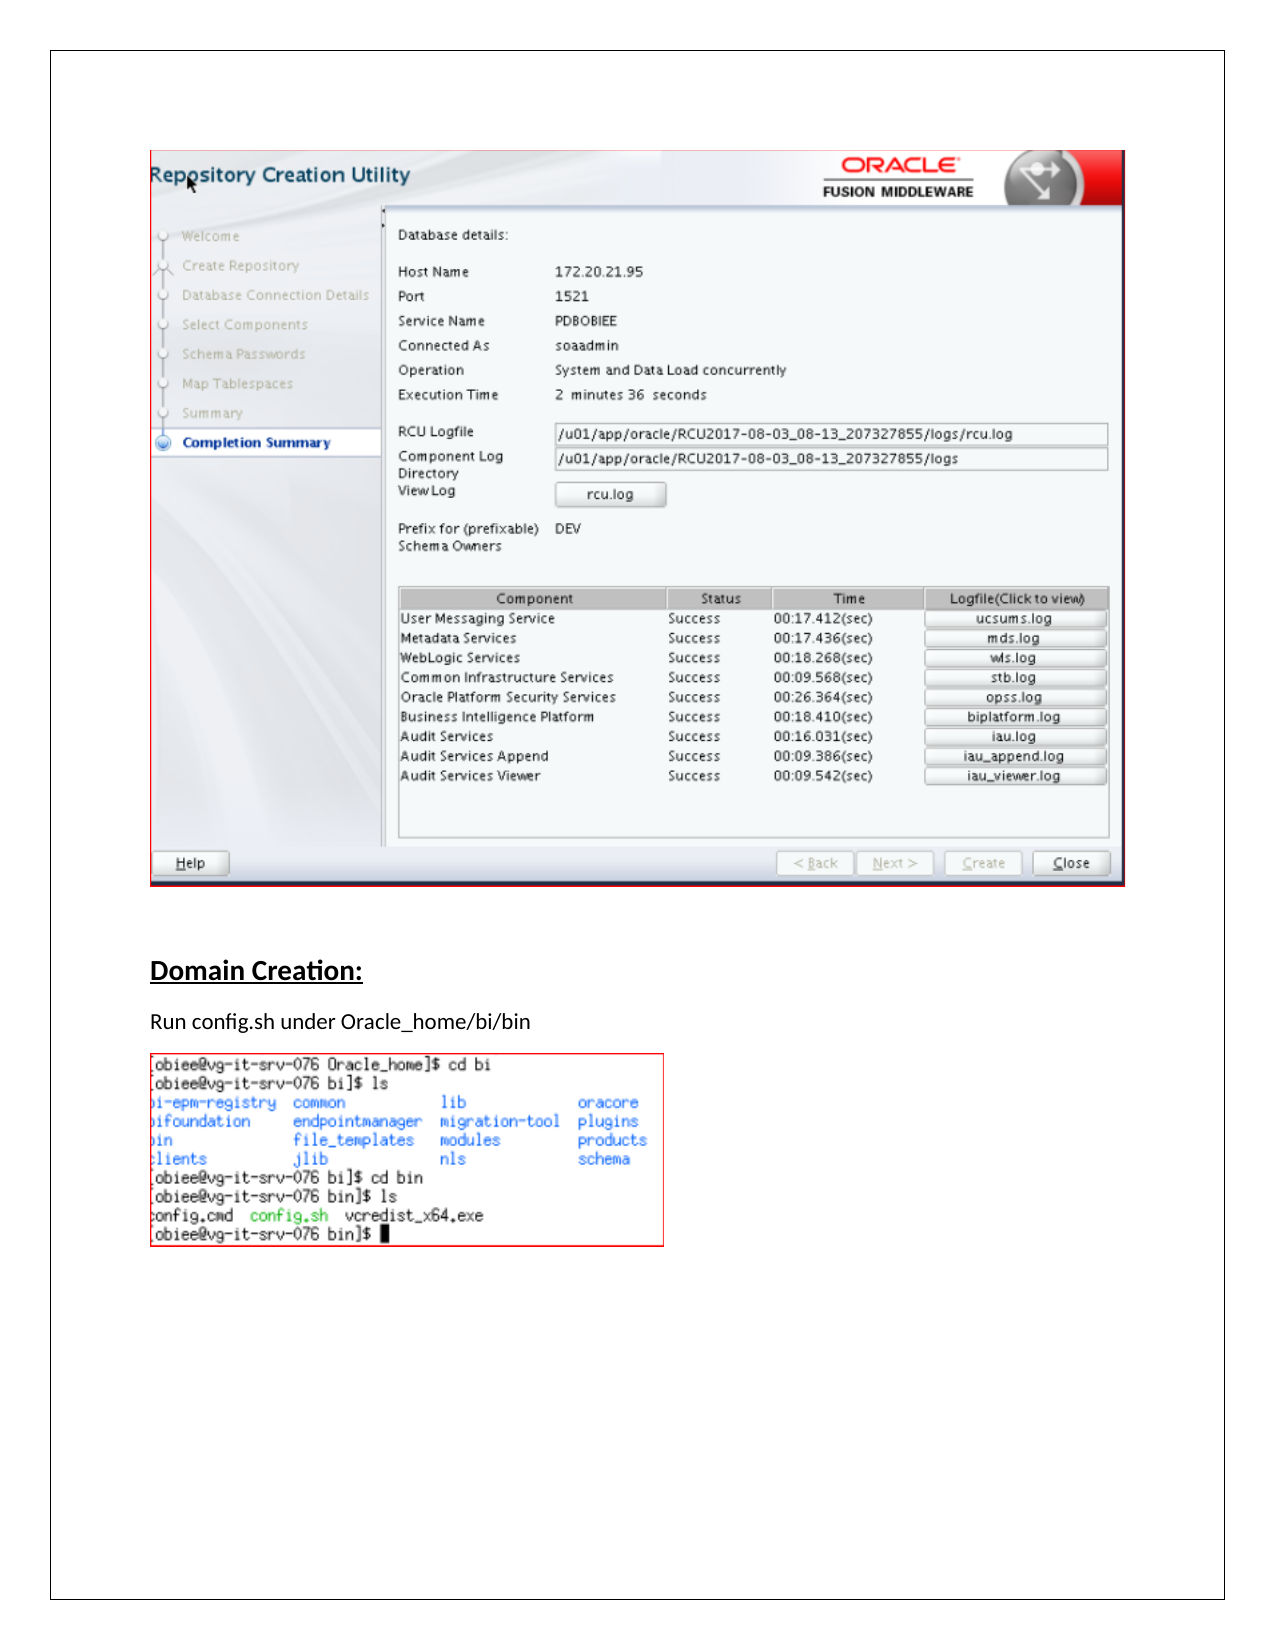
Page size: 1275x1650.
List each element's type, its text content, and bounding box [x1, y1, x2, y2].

text Run config.sh under Oracle_home/bi/bin [150, 1007, 1125, 1035]
text Domain Creation: [150, 952, 1125, 988]
picture [150, 150, 1125, 887]
picture [150, 1053, 664, 1247]
